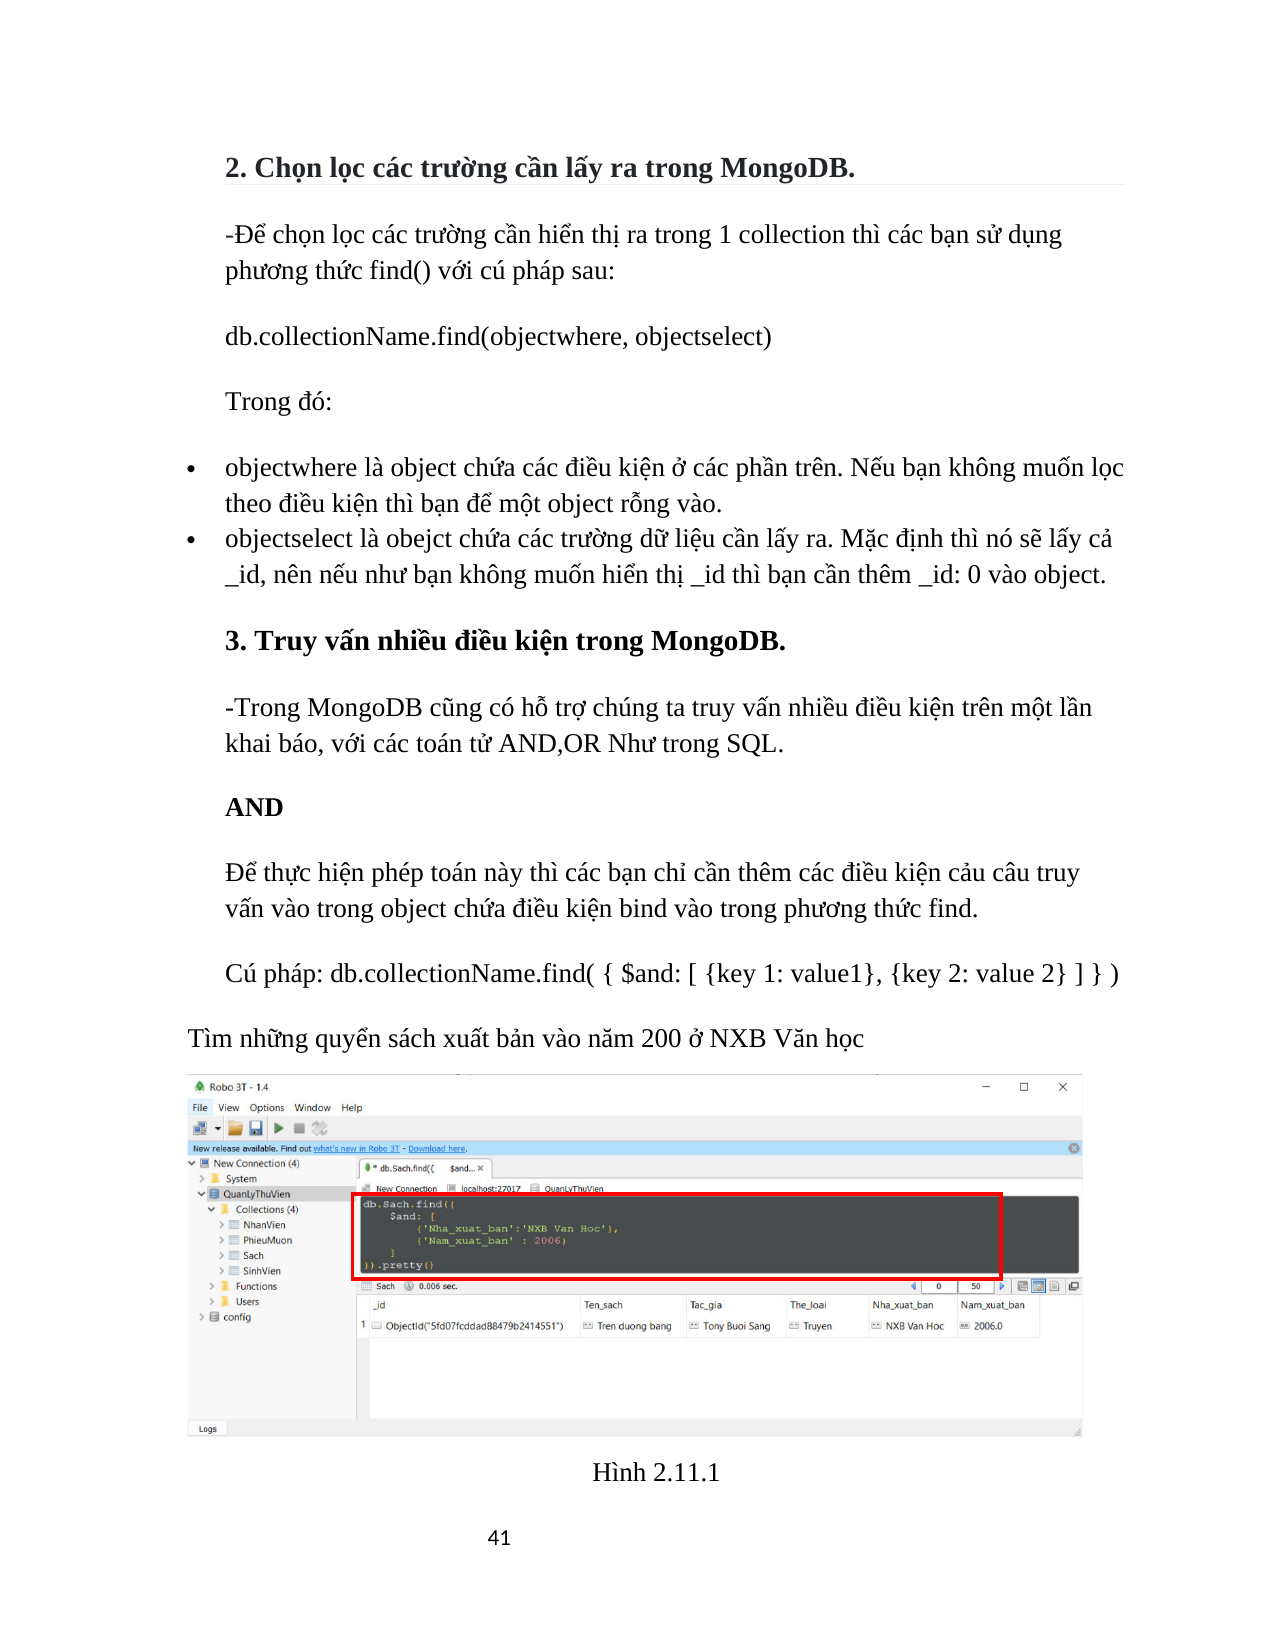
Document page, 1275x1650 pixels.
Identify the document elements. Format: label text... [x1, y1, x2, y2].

text -Trong MongoDB cũng có hỗ trợ chúng ta truy vấn nhiều điều kiện trên một lần khai báo, với các toán tử AND,OR Như trong SQL. [225, 691, 1125, 758]
text Cú pháp: db.collectionName.find( { $and: [ {key 1: value1}, {key 2: value 2} ] } ) [225, 957, 1125, 988]
text AND [225, 792, 1125, 823]
text Tìm những quyển sách xuất bản vào năm 200 ở NXB Văn học [187, 1022, 1125, 1053]
text Trong đó: [225, 385, 1125, 417]
list objectwhere là object chứa các điều kiện ở các phần trên. Nếu bạn không muốn lọc theo điều kiện thì bạn để một object rỗng vào. [187, 451, 1125, 518]
text Để thực hiện phép toán này thì các bạn chỉ cần thêm các điều kiện cảu câu truy vấn vào trong object chứa điều kiện bind vào trong phương thức find. [225, 856, 1125, 923]
text -Để chọn lọc các trường cần hiển thị ra trong 1 collection thì các bạn sử dụng phương thức find() với cú pháp sau: [225, 218, 1125, 285]
text Hình 2.11.1 [187, 1456, 1125, 1487]
text 3. Truy vấn nhiều điều kiện trong MongoDB. [225, 623, 1125, 657]
list objectselect là obejct chứa các trường dữ liệu cần lấy ra. Mặc định thì nó sẽ lấy cả _id, nên nếu như bạn không muốn hiển thị _id thì bạn cần thêm _id: 0 vào object. [187, 523, 1125, 589]
subtitle 2. Chọn lọc các trường cần lấy ra trong MongoDB. [225, 150, 1125, 184]
text db.collectionName.find(objectwhere, objectselect) [225, 320, 1125, 351]
picture [187, 1074, 1083, 1437]
